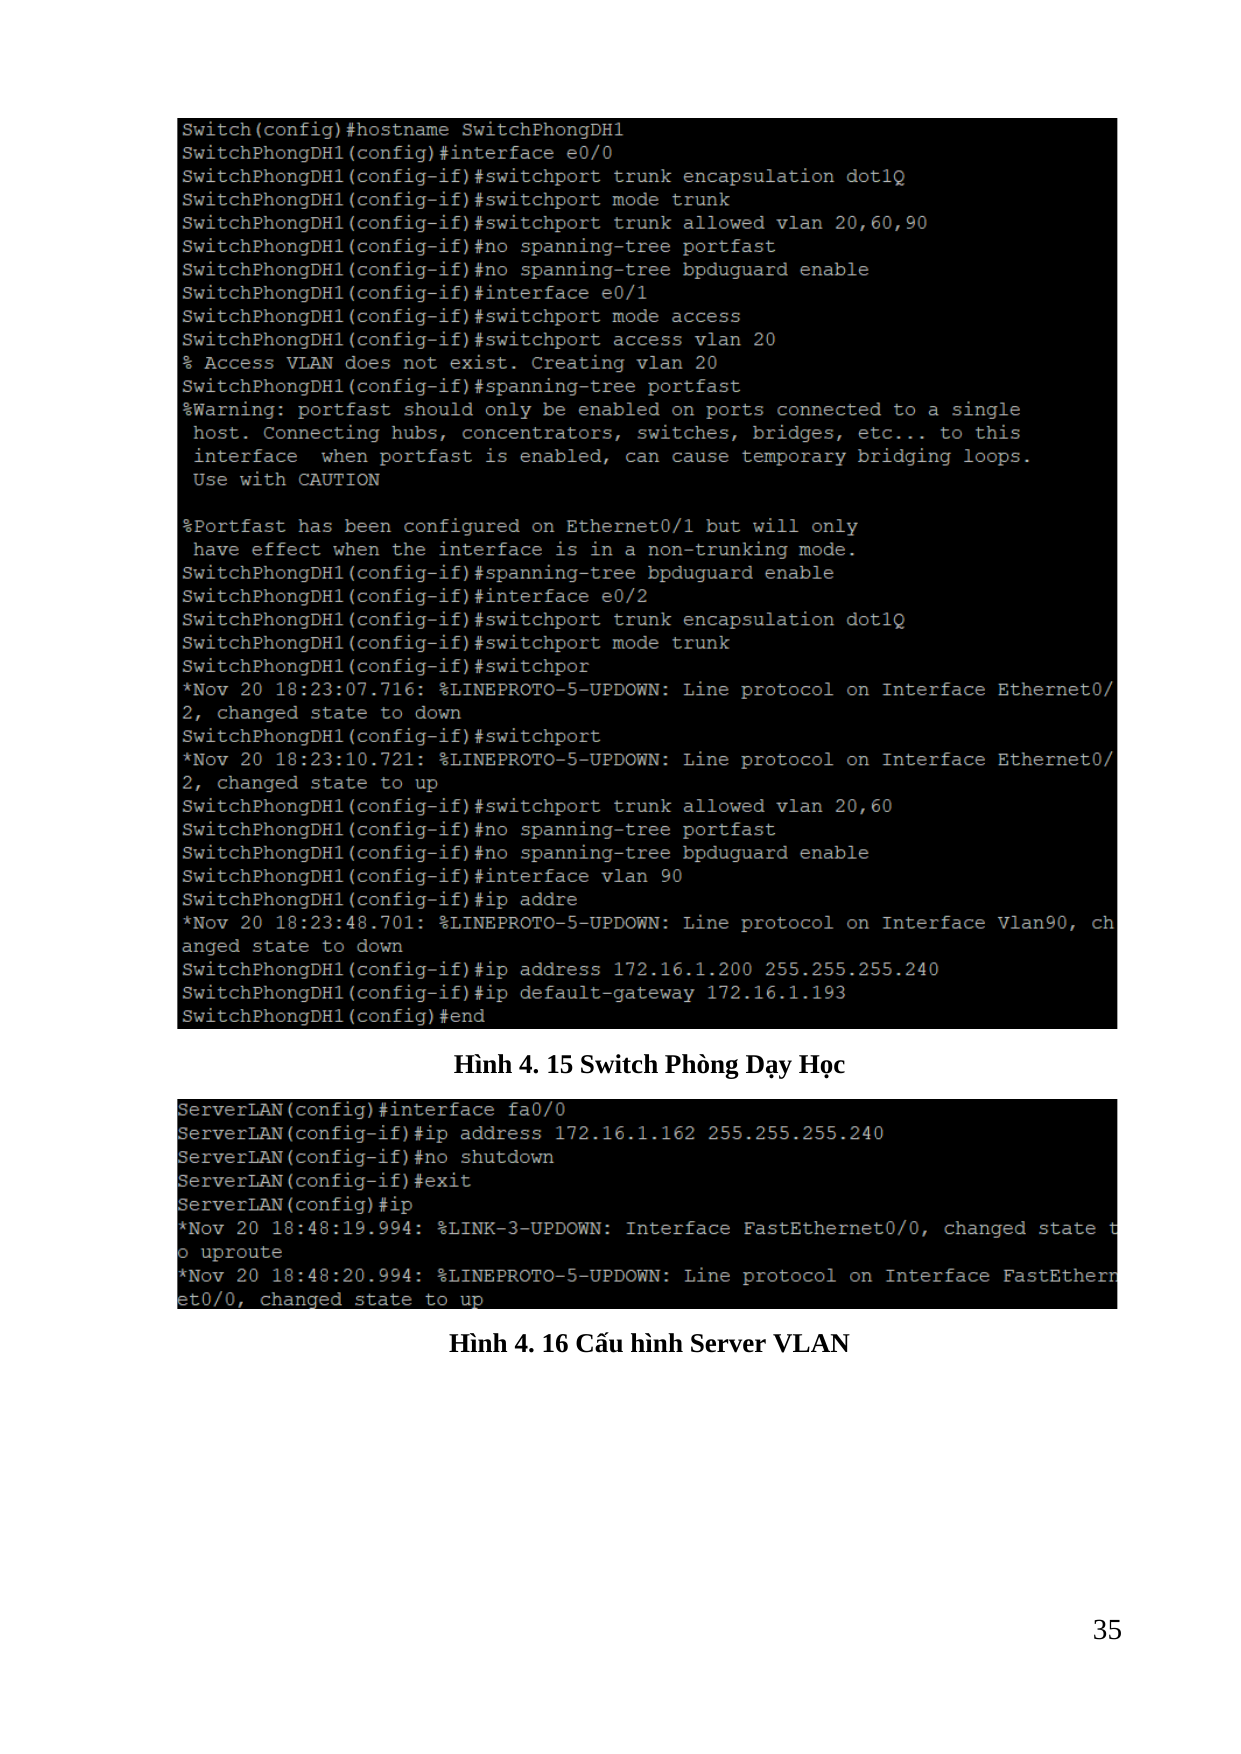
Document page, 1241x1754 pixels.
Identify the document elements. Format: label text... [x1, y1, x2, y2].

picture [177, 1099, 1118, 1309]
text Hình 4. 15 Switch Phòng Dạy Học [177, 1048, 1122, 1079]
text Hình 4. 16 Cấu hình Server VLAN [177, 1327, 1122, 1359]
picture [177, 118, 1118, 1029]
